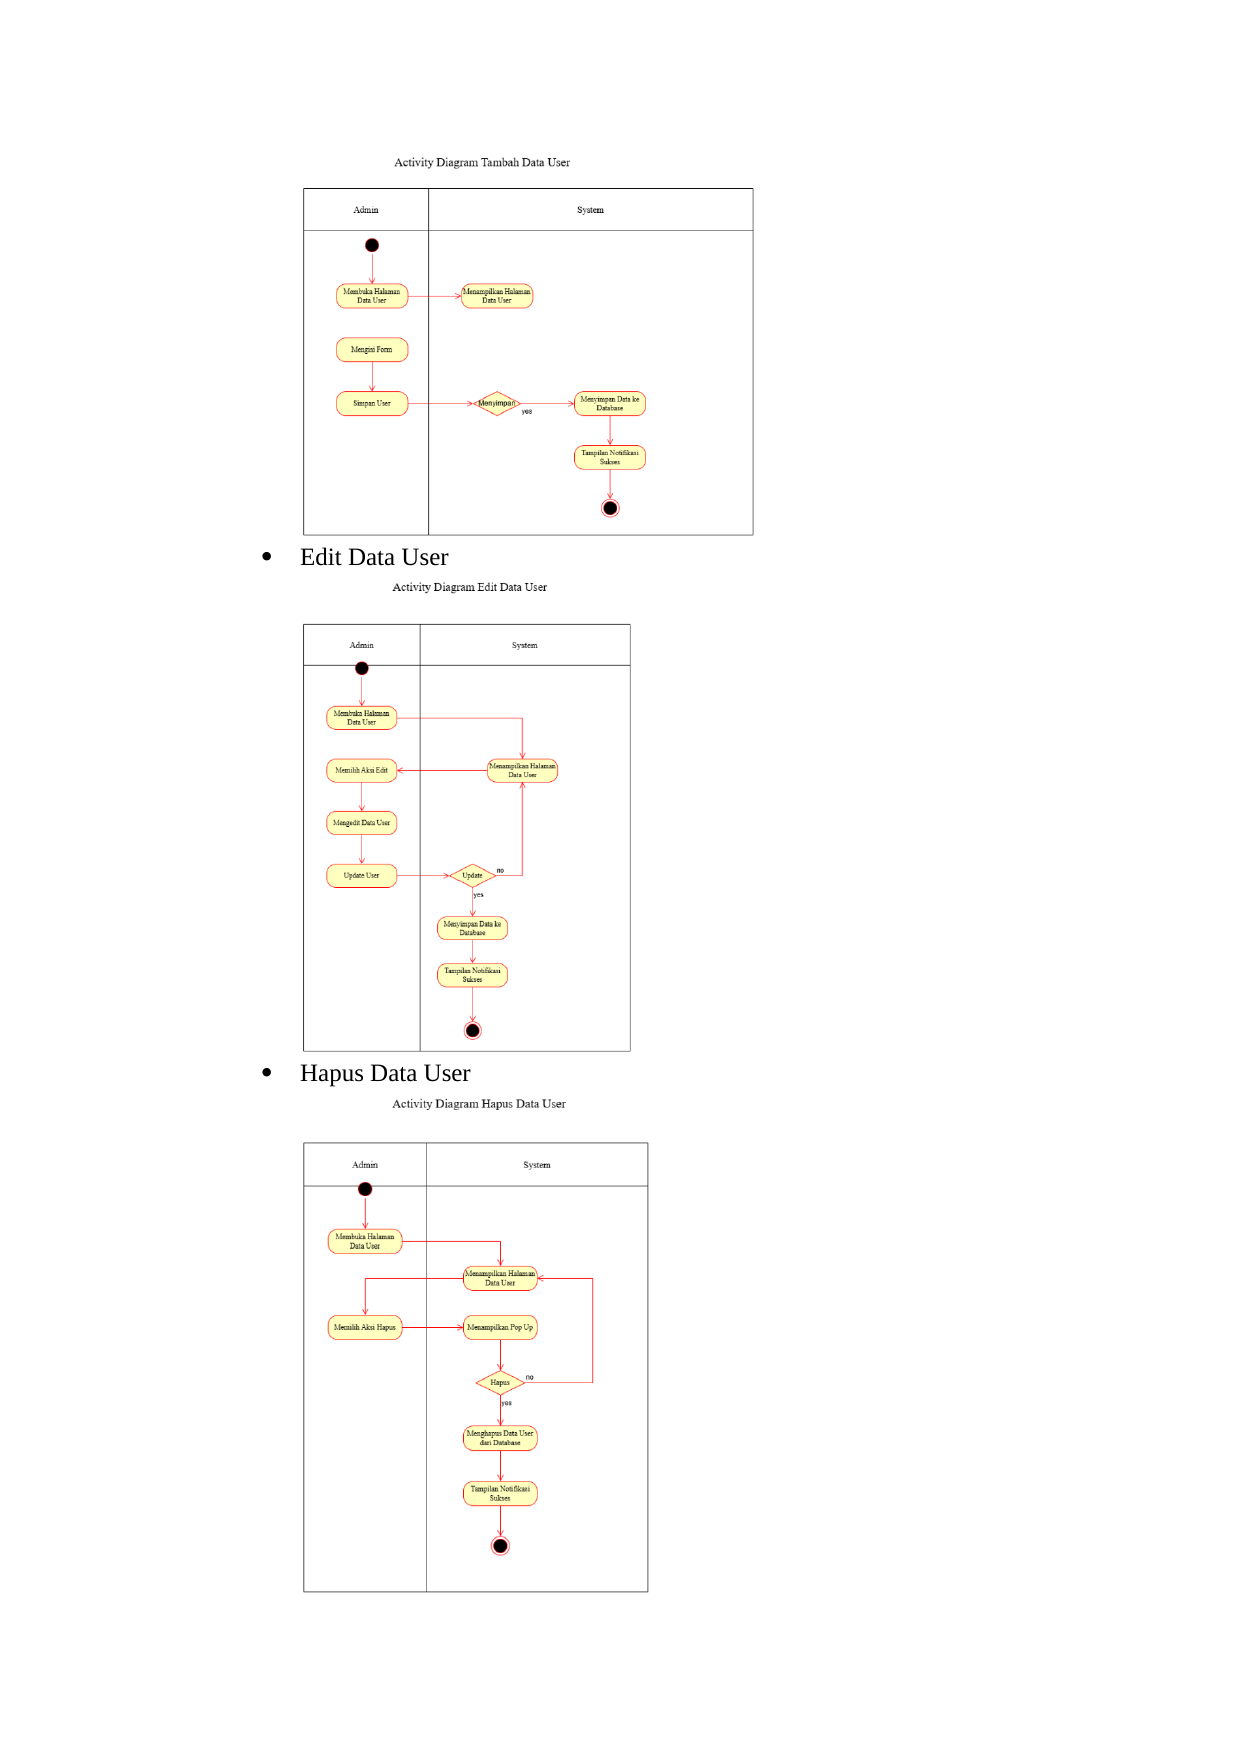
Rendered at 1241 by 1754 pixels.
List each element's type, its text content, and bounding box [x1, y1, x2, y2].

picture [300, 575, 633, 1054]
list Hapus Data User [262, 1058, 1090, 1087]
picture [300, 1091, 651, 1595]
picture [300, 150, 756, 538]
list Edit Data User [262, 542, 1090, 571]
